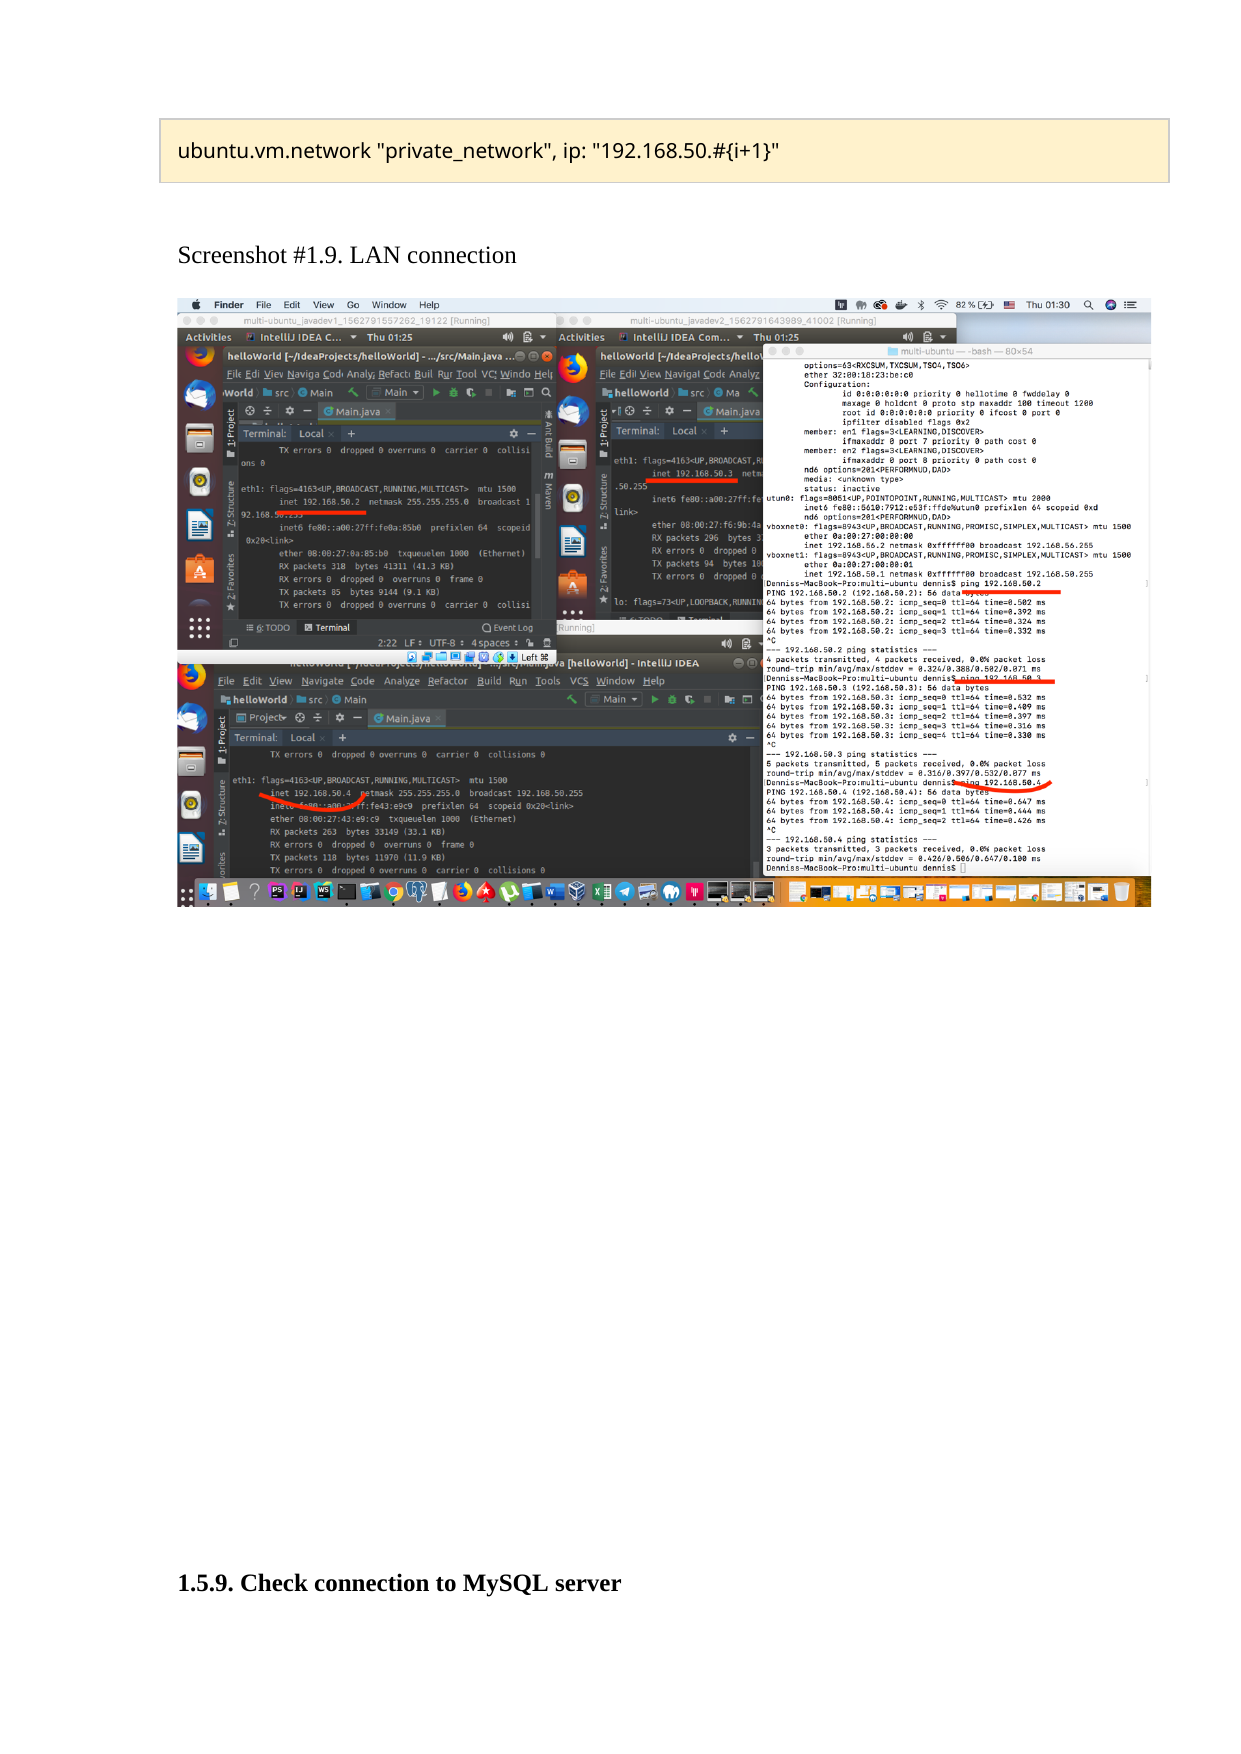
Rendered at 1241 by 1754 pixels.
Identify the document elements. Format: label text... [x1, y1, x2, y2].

text ubuntu.vm.network "private_network", ip: "192.168.50.#{i+1}" [161, 120, 1168, 182]
text 1.5.9. Check connection to MySQL server [177, 1568, 1152, 1597]
picture [177, 298, 1152, 907]
text Screenshot #1.9. LAN connection [177, 241, 1152, 269]
